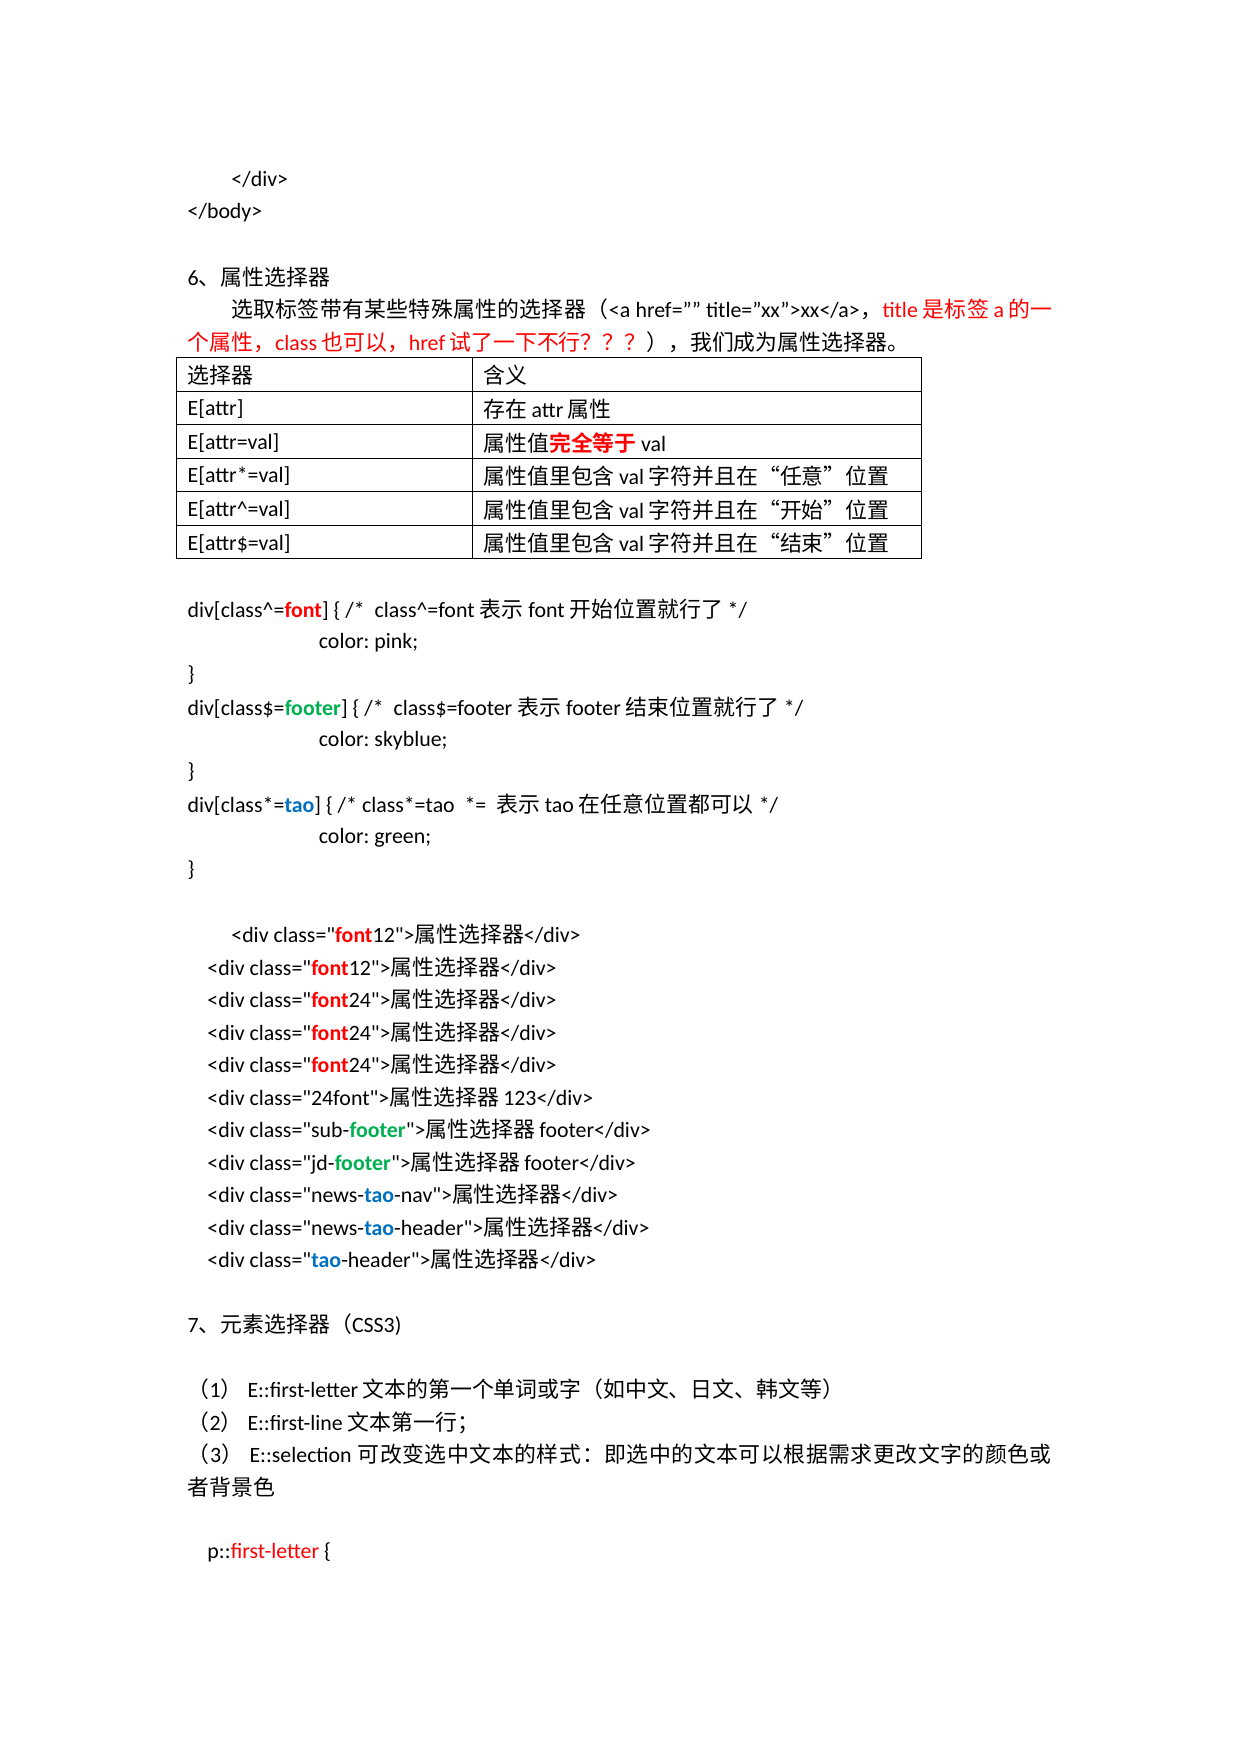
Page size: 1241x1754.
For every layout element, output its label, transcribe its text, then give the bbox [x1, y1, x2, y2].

table_cell E[attr*=val] [177, 459, 472, 491]
text div[class^=font] { /* class^=font 表示 font 开始位置就行了 */ [187, 592, 1053, 624]
text } [187, 754, 1053, 787]
text <div class="jd-footer">属性选择器footer</div> [187, 1144, 1053, 1177]
text <div class="24font">属性选择器123</div> [187, 1079, 1053, 1112]
text color: skyblue; [187, 722, 1053, 754]
table_cell E[attr] [177, 392, 472, 424]
text color: green; [187, 819, 1053, 852]
list （2） E::first-line 文本第一行； [187, 1404, 1053, 1437]
table_cell E[attr^=val] [177, 492, 472, 525]
text color: pink; [187, 624, 1053, 657]
table_cell 属性值完全等于val [473, 425, 921, 458]
list （3） E::selection 可改变选中文本的样式：即选中的文本可以根据需求更改文字的颜色或者背景色 [187, 1437, 1053, 1502]
text div[class*=tao] { /* class*=tao *= 表示tao 在任意位置都可以 */ [187, 787, 1053, 819]
text <div class="font12">属性选择器</div> [187, 917, 1053, 949]
text <div class="tao-header">属性选择器</div> [187, 1242, 1053, 1274]
text 选取标签带有某些特殊属性的选择器（<a href=”” title=”xx”>xx</a>，title是标签a的一个属性，class也可以，href试了一下不行？？？），我们成为属性选择器。 [187, 292, 1053, 357]
text } [187, 852, 1053, 884]
table_header 选择器 [177, 358, 472, 391]
table_cell 属性值里包含val字符并且在“结束”位置 [473, 526, 921, 558]
text </div> [187, 162, 1053, 194]
list 7、元素选择器（CSS3) [187, 1307, 1053, 1339]
text 6、属性选择器 [187, 259, 1053, 292]
text div[class$=footer] { /* class$=footer 表示 footer 结束位置就行了 */ [187, 689, 1053, 722]
text </body> [187, 194, 1053, 227]
text <div class="news-tao-header">属性选择器</div> [187, 1209, 1053, 1242]
table_cell 存在attr属性 [473, 392, 921, 424]
table_cell 属性值里包含val字符并且在“开始”位置 [473, 492, 921, 525]
table_cell E[attr$=val] [177, 526, 472, 558]
text <div class="news-tao-nav">属性选择器</div> [187, 1177, 1053, 1209]
text } [187, 657, 1053, 689]
table_cell 属性值里包含val字符并且在“任意”位置 [473, 459, 921, 491]
list p::first-letter { [187, 1534, 1053, 1567]
table_header 含义 [473, 358, 921, 391]
text <div class="font24">属性选择器</div> [187, 1014, 1053, 1047]
text <div class="font12">属性选择器</div> [187, 949, 1053, 982]
table_cell E[attr=val] [177, 425, 472, 458]
text <div class="sub-footer">属性选择器footer</div> [187, 1112, 1053, 1144]
list （1） E::first-letter文本的第一个单词或字（如中文、日文、韩文等） [187, 1372, 1053, 1404]
text <div class="font24">属性选择器</div> [187, 982, 1053, 1014]
text <div class="font24">属性选择器</div> [187, 1047, 1053, 1079]
